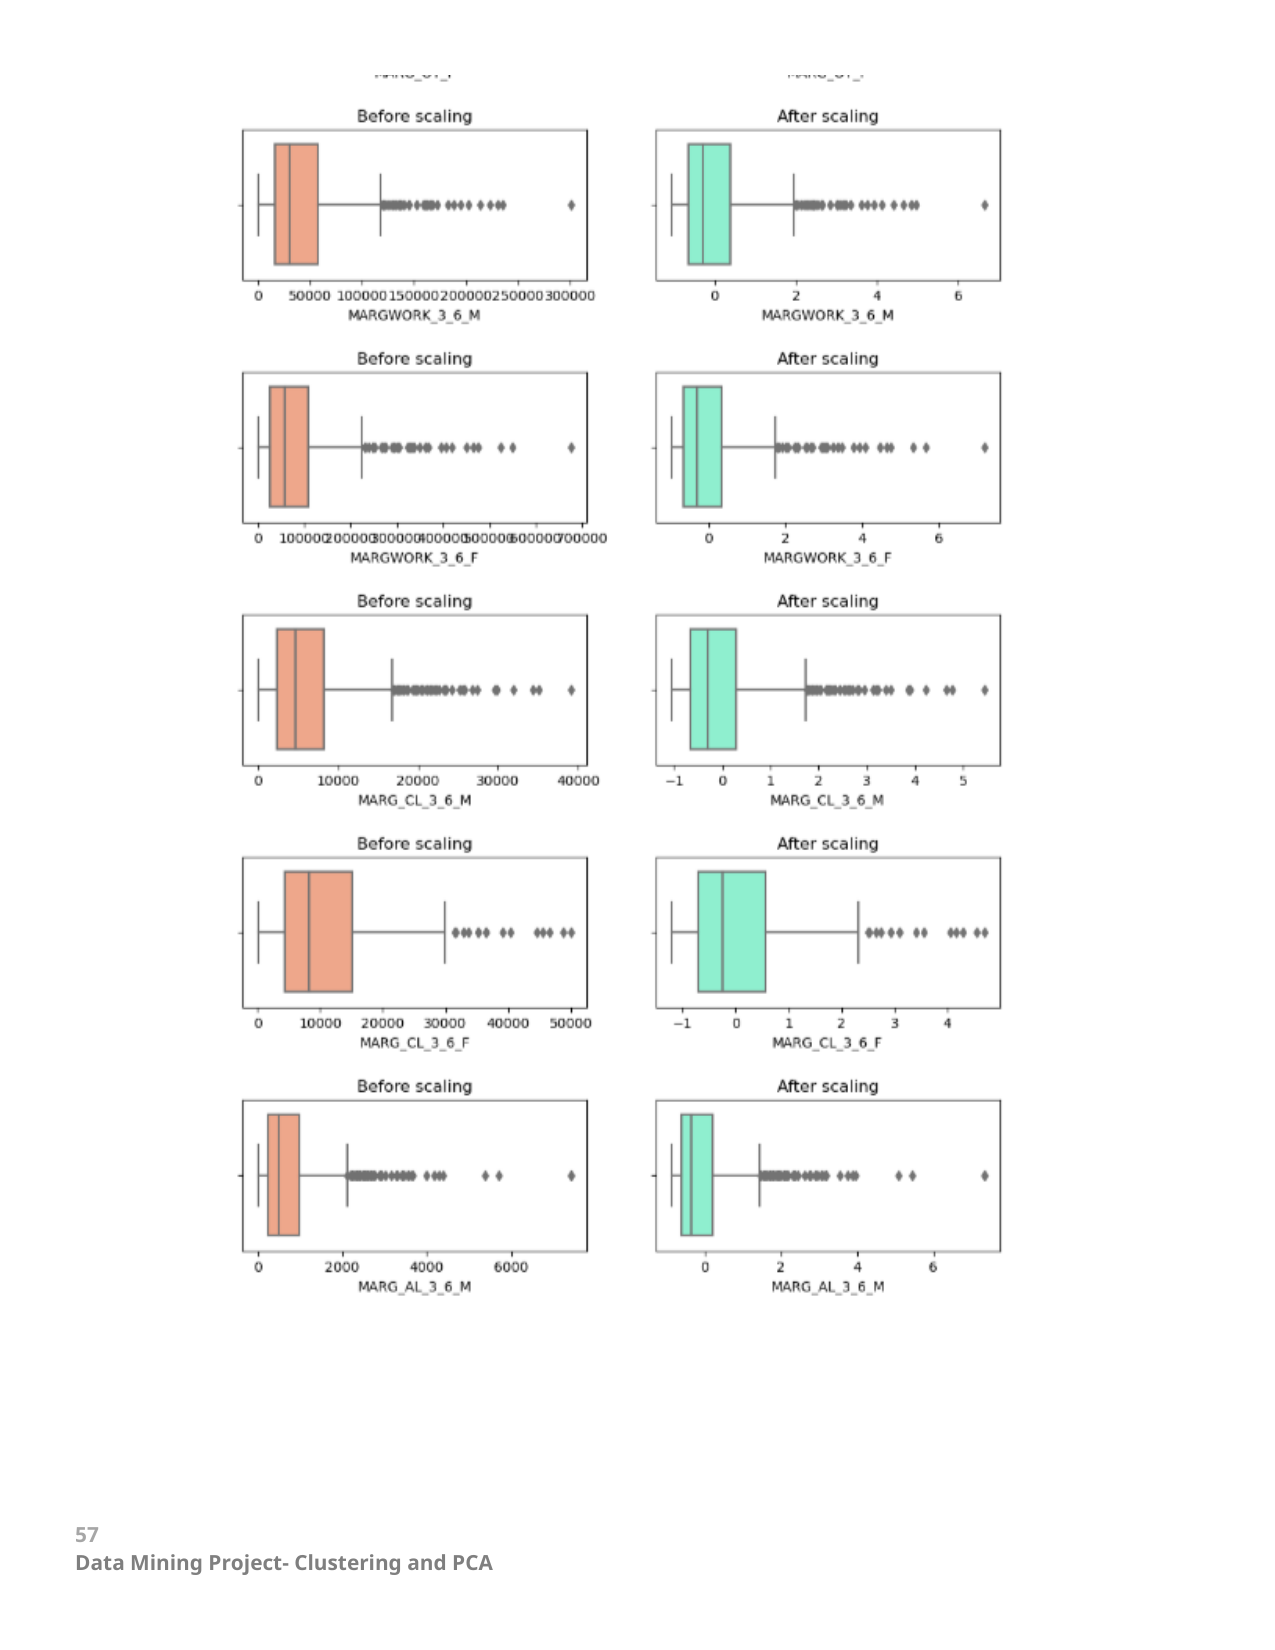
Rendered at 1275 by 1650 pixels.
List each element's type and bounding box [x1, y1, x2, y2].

picture [222, 75, 1053, 1310]
